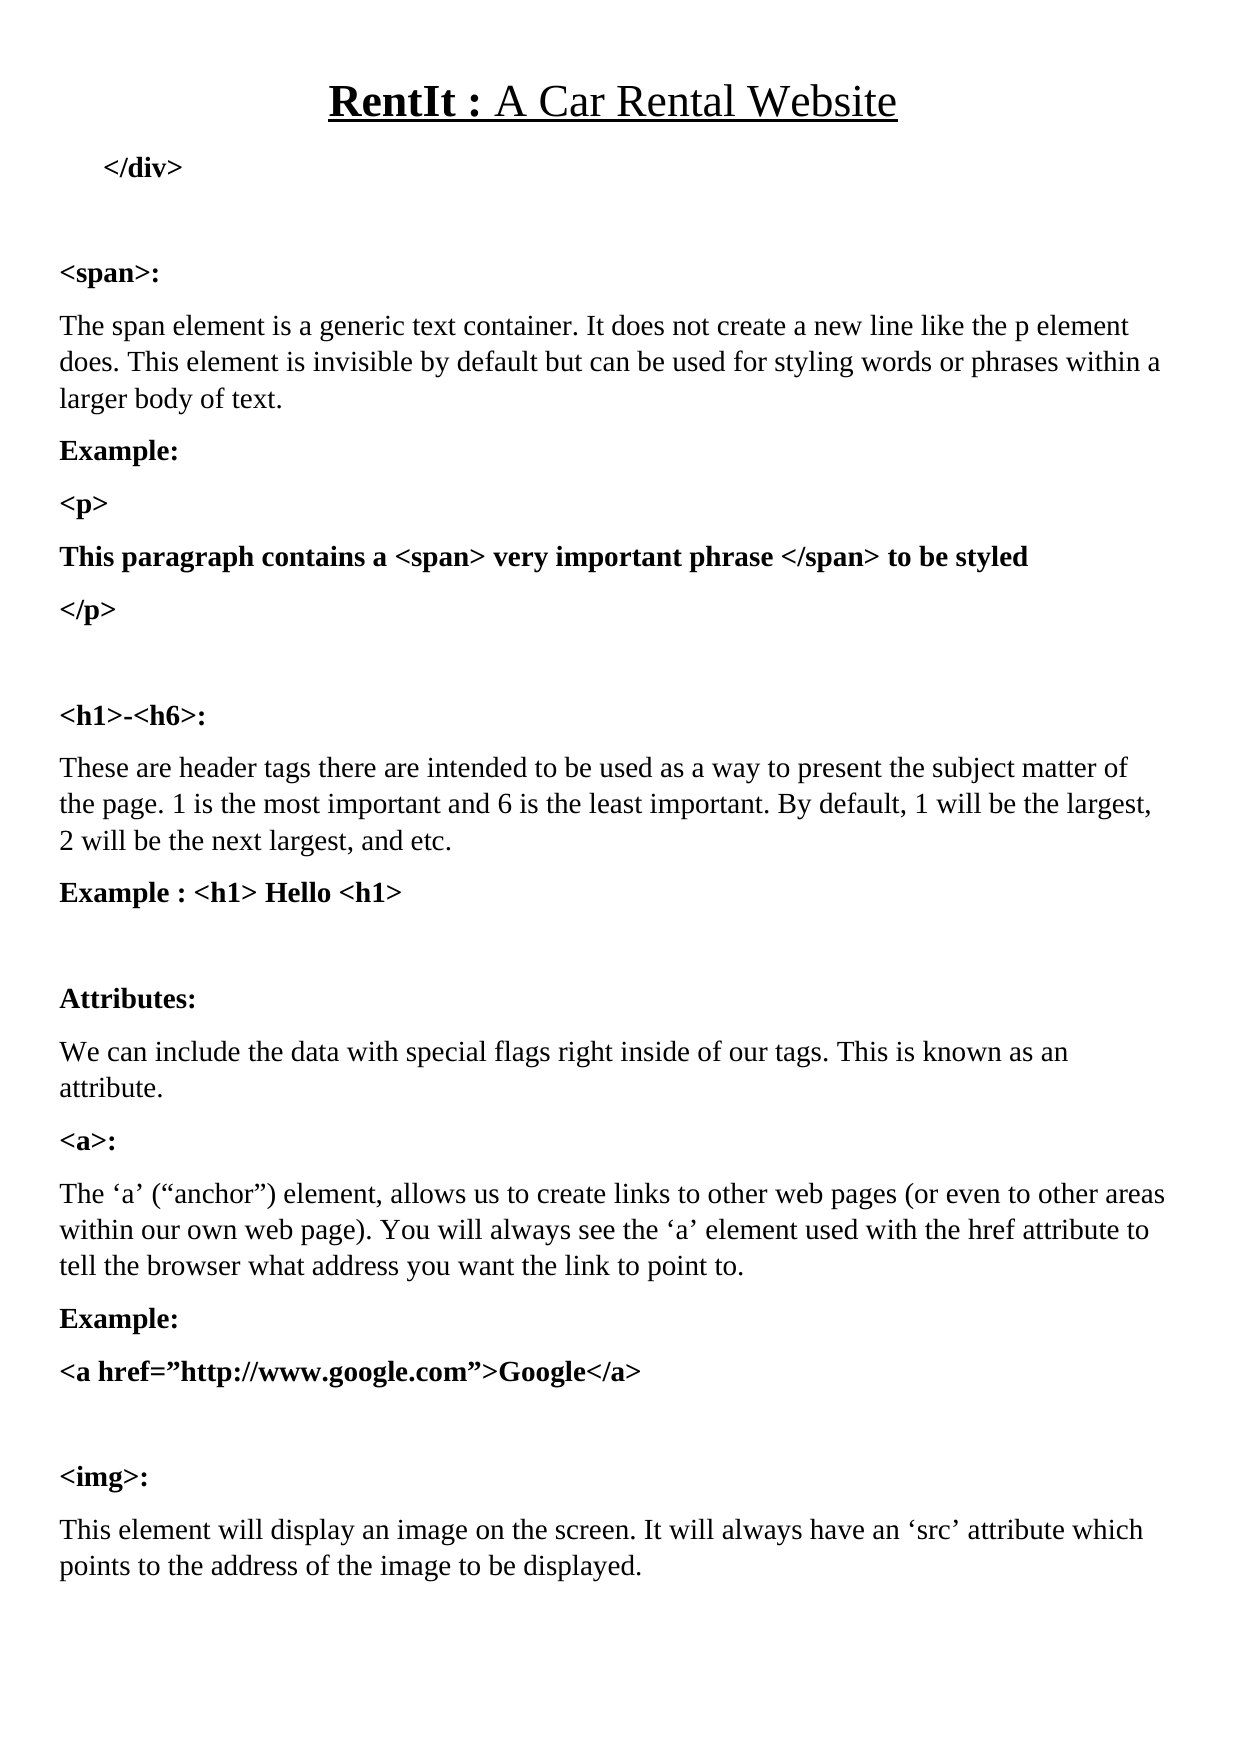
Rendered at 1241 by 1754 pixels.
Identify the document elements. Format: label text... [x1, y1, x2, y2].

text </div> [59, 150, 1167, 183]
text Example : <h1> Hello <h1> [59, 876, 1167, 909]
text <p> [59, 486, 1167, 520]
text This paragraph contains a <span> very important phrase </span> to be styled [59, 539, 1167, 573]
text <span>: [59, 256, 1167, 289]
text <h1>-<h6>: [59, 698, 1167, 731]
text Example: [59, 433, 1167, 467]
text We can include the data with special flags right inside of our tags. This is known as an attribute. [59, 1034, 1167, 1104]
text The span element is a generic text container. It does not create a new line like the p element does. This element is invisible by default but can be used for styling words or phrases within a larger body of text. [59, 308, 1167, 414]
text The ‘a’ (“anchor”) element, allows us to create links to other web pages (or even to other areas within our own web page). You will always see the ‘a’ element used with the href attribute to tell the browser what address you want the link to point to. [59, 1176, 1167, 1282]
text <a href=”http://www.google.com”>Google</a> [59, 1354, 1167, 1387]
text </p> [59, 592, 1167, 626]
text <a>: [59, 1123, 1167, 1156]
text These are header tags there are intended to be used as a way to present the subject matter of the page. 1 is the most important and 6 is the least important. By default, 1 will be the largest, 2 will be the next largest, and etc. [59, 750, 1167, 856]
text This element will display an image on the screen. It will always have an ‘src’ attribute which points to the address of the image to be displayed. [59, 1512, 1167, 1582]
text Example: [59, 1301, 1167, 1334]
text Attributes: [59, 981, 1167, 1015]
text <img>: [59, 1459, 1167, 1493]
